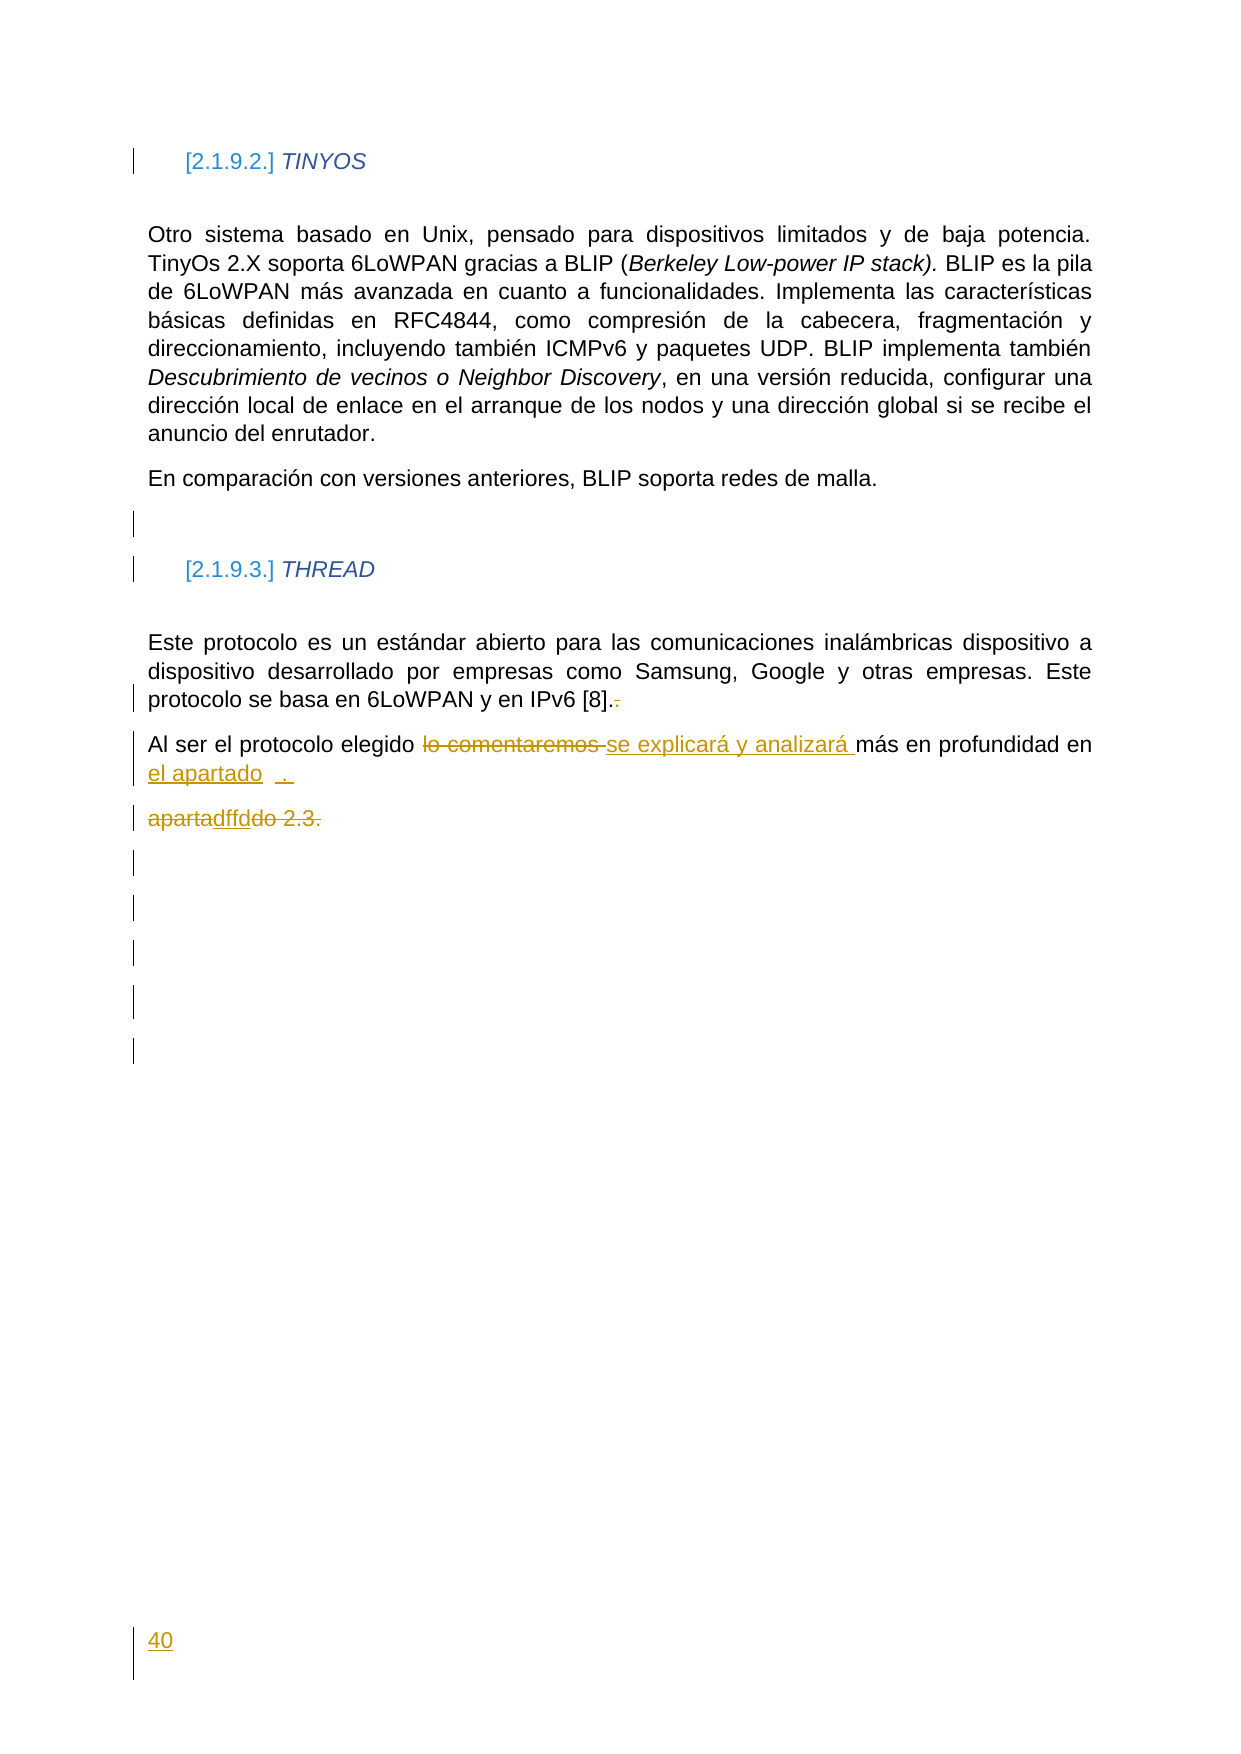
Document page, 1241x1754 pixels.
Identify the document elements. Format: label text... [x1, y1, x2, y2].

subtitle TINYOS [185, 148, 1092, 174]
subtitle THREAD [185, 556, 1092, 582]
text Al ser el protocolo elegido más en profundidad en [148, 731, 1092, 786]
text Este protocolo es un estándar abierto para las comunicaciones inalámbricas dispositivo a dispositivo desarrollado por empresas como Samsung, Google y otras empresas. Este protocolo se basa en 6LoWPAN y en IPv6 [8]. [148, 629, 1092, 712]
text Otro sistema basado en Unix, pensado para dispositivos limitados y de baja potencia. TinyOs 2.X soporta 6LoWPAN gracias a BLIP (Berkeley Low-power IP stack). BLIP es la pila de 6LoWPAN más avanzada en cuanto a funcionalidades. Implementa las características básicas definidas en RFC4844, como compresión de la cabecera, fragmentación y direccionamiento, incluyendo también ICMPv6 y paquetes UDP. BLIP implementa también Descubrimiento de vecinos o Neighbor Discovery, en una versión reducida, configurar una dirección local de enlace en el arranque de los nodos y una dirección global si se recibe el anuncio del enrutador. [148, 221, 1092, 447]
text En comparación con versiones anteriores, BLIP soporta redes de malla. [148, 465, 1092, 492]
